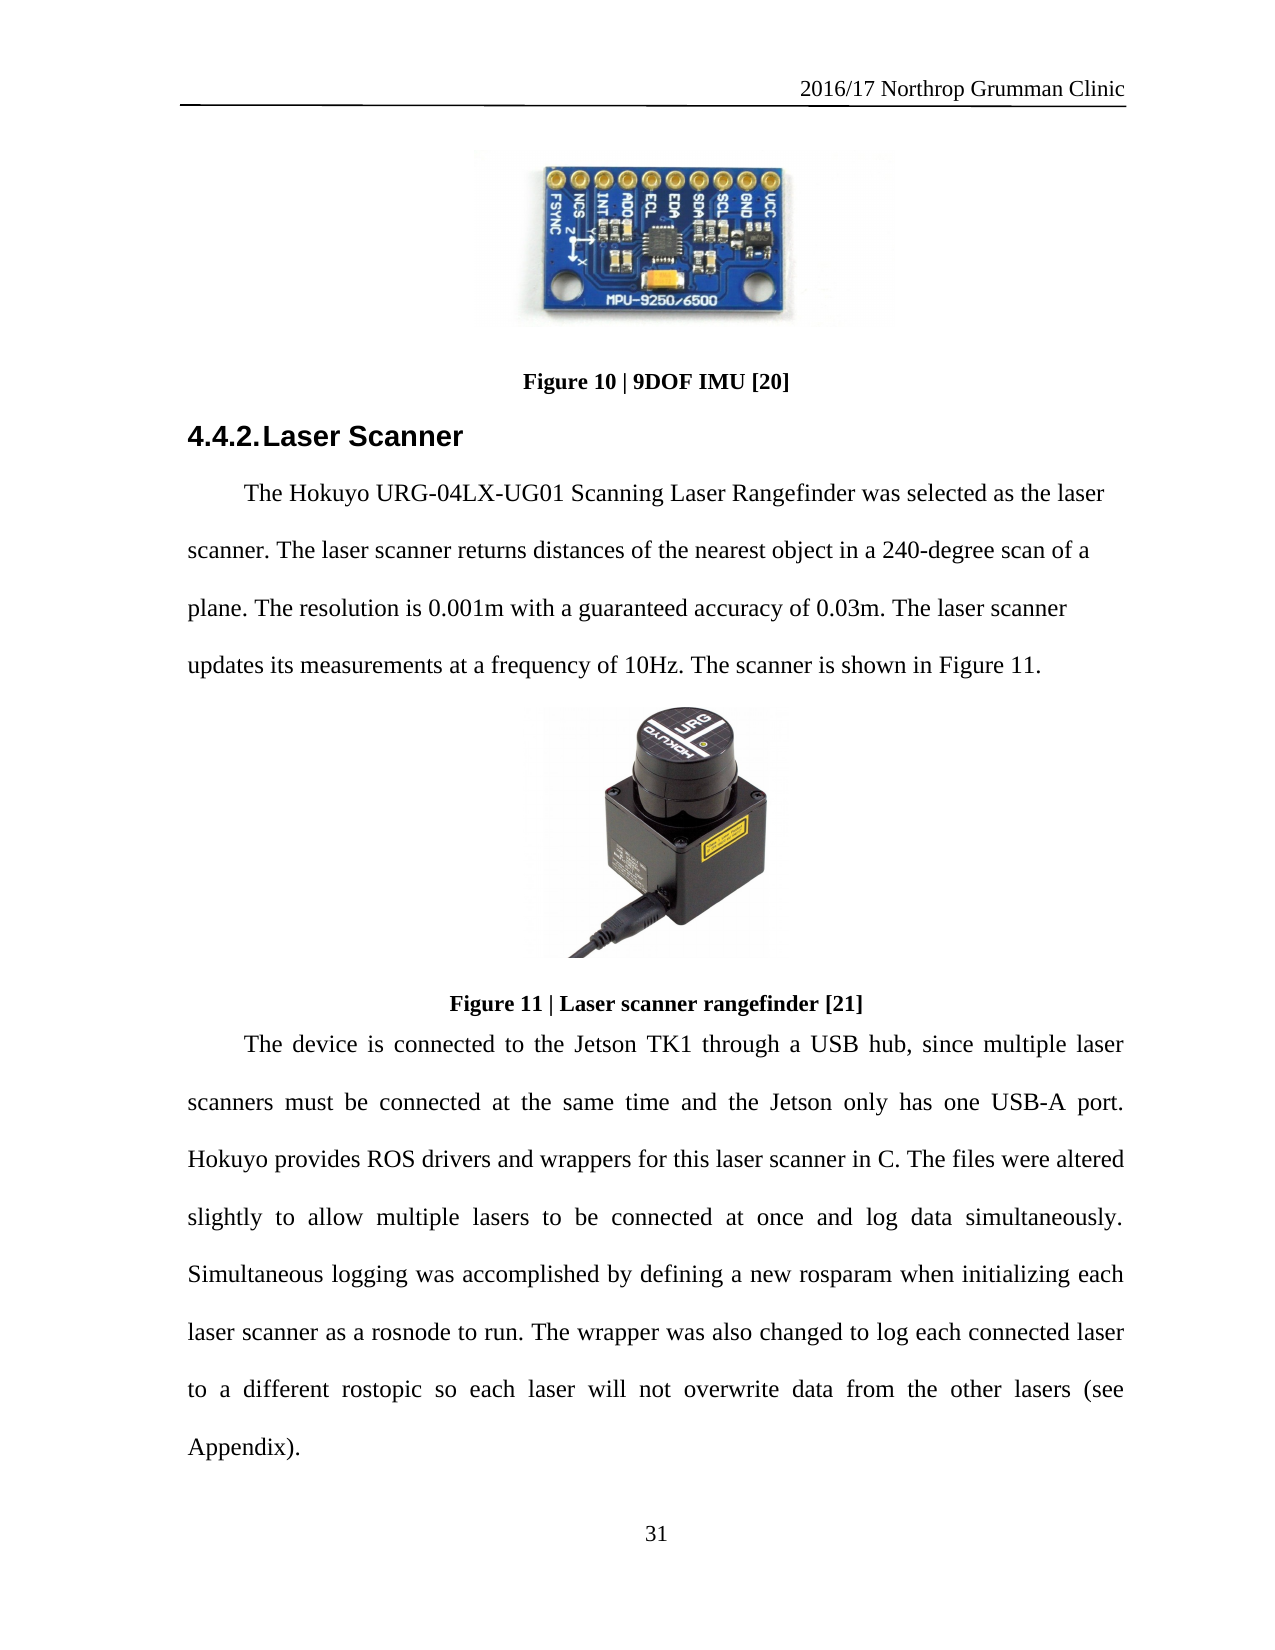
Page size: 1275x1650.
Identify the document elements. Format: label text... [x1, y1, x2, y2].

text The device is connected to the Jetson TK1 through a USB hub, since multiple laser scanners must be connected at the same time and the Jetson only has one USB-A port. Hokuyo provides ROS drivers and wrappers for this laser scanner in C. The files were altered slightly to allow multiple lasers to be connected at once and log data simultaneously. Simultaneous logging was accomplished by defining a new rosparam when initializing each laser scanner as a rosnode to run. The wrapper was also changed to log each connected laser to a different rostopic so each laser will not overwrite data from the other lasers (see Appendix). [187, 1029, 1125, 1461]
subtitle Laser Scanner [187, 419, 1125, 453]
text The Hokuyo URG-04LX-UG01 Scanning Laser Rangefinder was selected as the laser scanner. The laser scanner returns distances of the nearest object in a 240-degree scan of a plane. The resolution is 0.001m with a guaranteed accuracy of 0.03m. The laser scanner updates its measurements at a frequency of 10Hz. The scanner is shown in Figure 11. [187, 478, 1125, 679]
picture [523, 707, 790, 958]
picture [474, 150, 895, 327]
